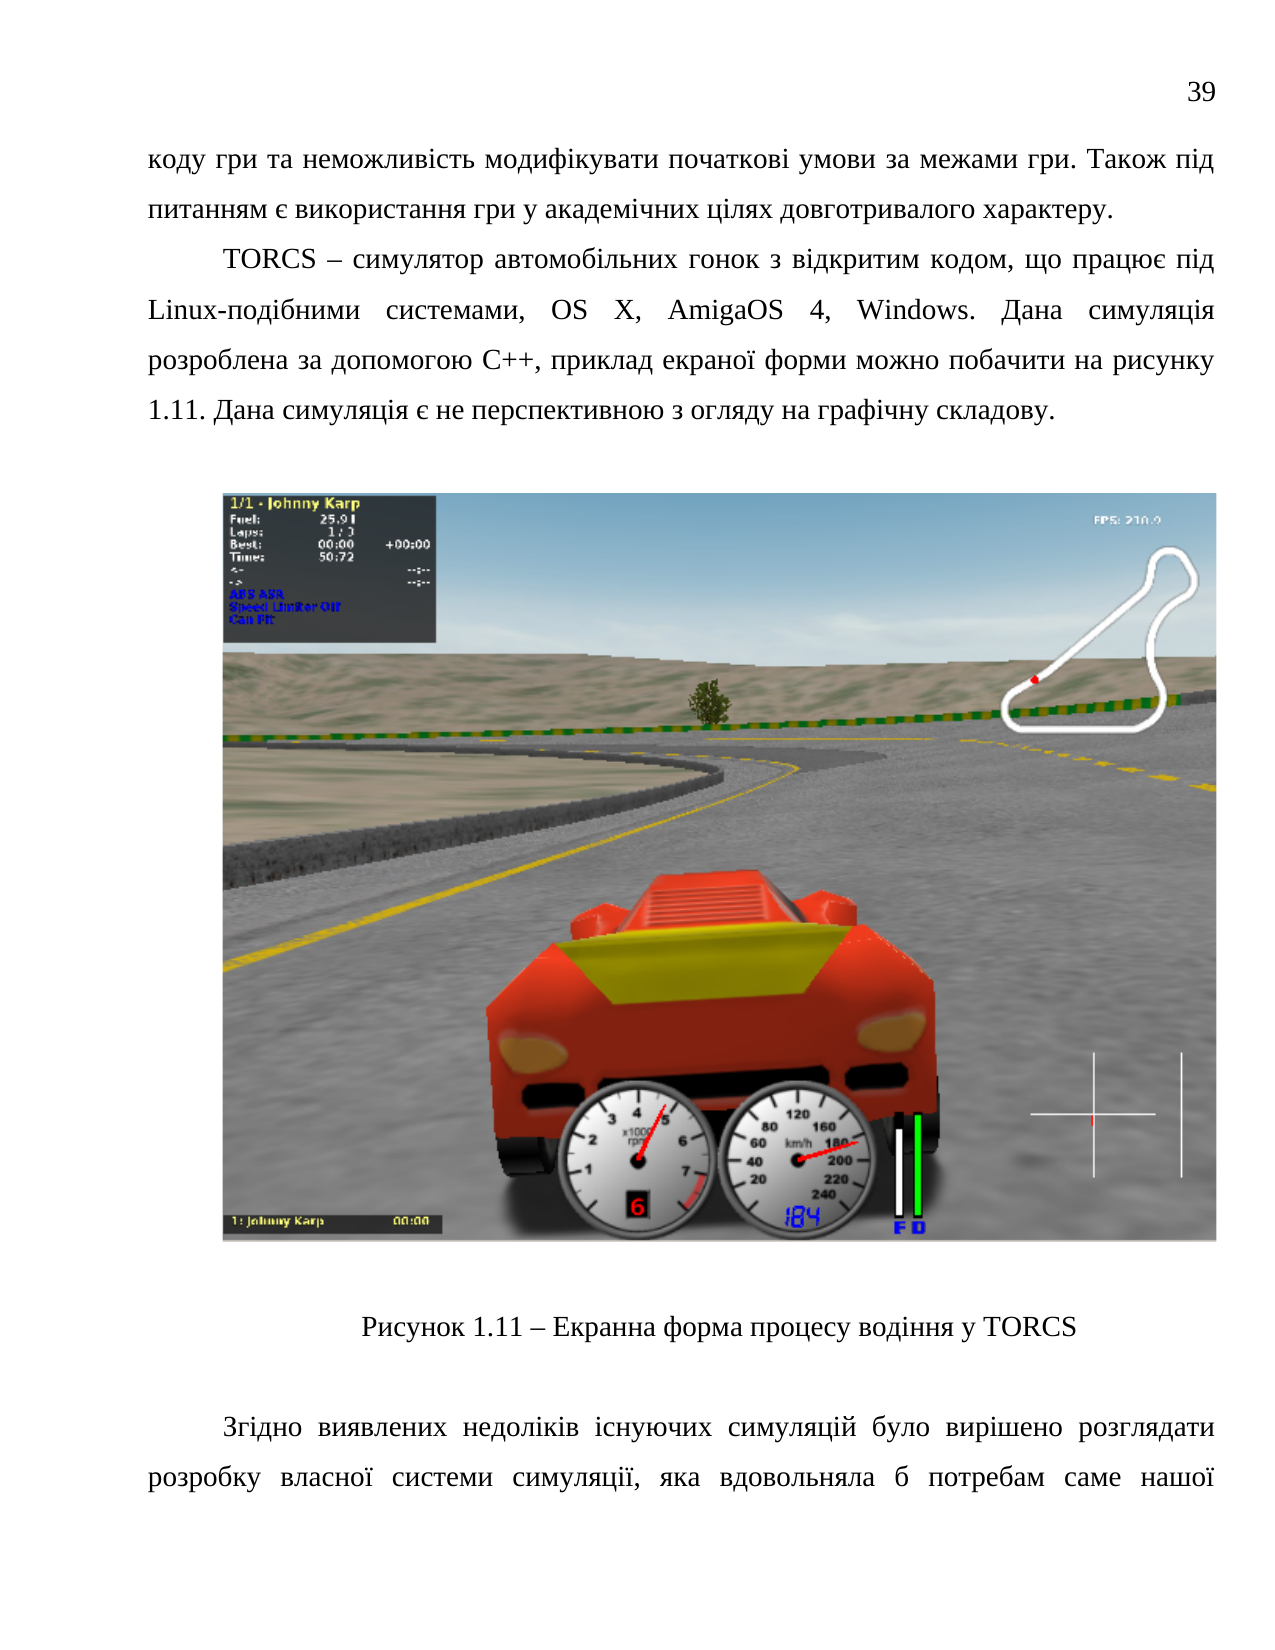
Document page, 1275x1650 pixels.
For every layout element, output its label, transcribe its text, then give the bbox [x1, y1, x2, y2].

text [148, 1409, 1216, 1493]
text TORCS – симулятор автомобільних гонок з відкритим кодом, що працює під Linux-подібними системами, OS X, AmigaOS 4, Windows. Дана симуляція розроблена за допомогою C++, приклад екраної форми можно побачити на рисунку 1.11. Дана симуляція є не перспективною з огляду на графічну складову. [148, 242, 1216, 426]
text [148, 141, 1216, 225]
picture [222, 493, 1217, 1242]
text Рисунок 1.11 – Екранна форма процесу водіння у TORCS [148, 1309, 1216, 1342]
